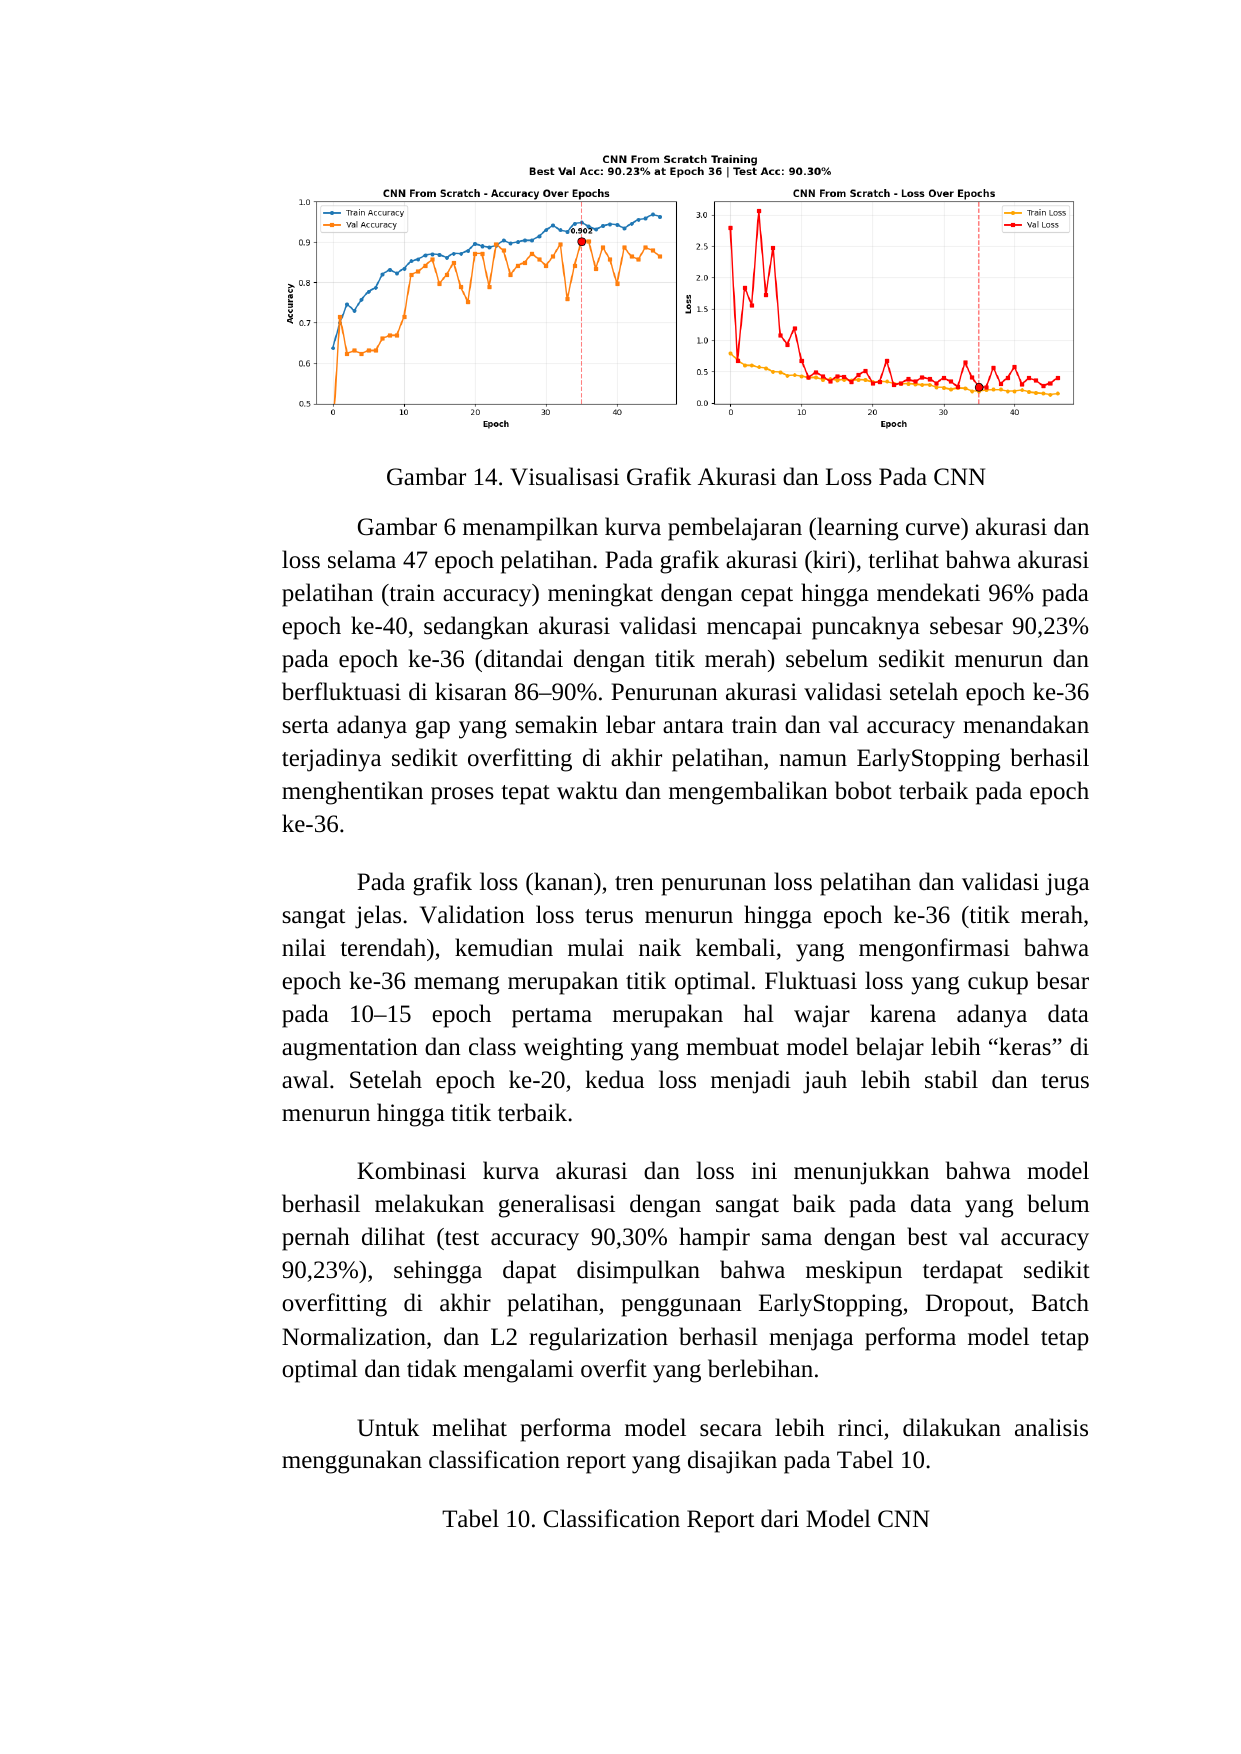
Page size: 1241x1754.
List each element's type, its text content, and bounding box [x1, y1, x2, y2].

text Pada grafik loss (kanan), tren penurunan loss pelatihan dan validasi juga sangat jelas. Validation loss terus menurun hingga epoch ke-36 (titik merah, nilai terendah), kemudian mulai naik kembali, yang mengonfirmasi bahwa epoch ke-36 memang merupakan titik optimal. Fluktuasi loss yang cukup besar pada 10–15 epoch pertama merupakan hal wajar karena adanya data augmentation dan class weighting yang membuat model belajar lebih “keras” di awal. Setelah epoch ke-20, kedua loss menjadi jauh lebih stabil dan terus menurun hingga titik terbaik. [282, 867, 1090, 1127]
text Untuk melihat performa model secara lebih rinci, dilakukan analisis menggunakan classification report yang disajikan pada Tabel 10. [282, 1413, 1090, 1474]
text Gambar 14. Visualisasi Grafik Akurasi dan Loss Pada CNN [207, 462, 1090, 491]
text Gambar 6 menampilkan kurva pembelajaran (learning curve) akurasi dan loss selama 47 epoch pelatihan. Pada grafik akurasi (kiri), terlihat bahwa akurasi pelatihan (train accuracy) meningkat dengan cepat hingga mendekati 96% pada epoch ke-40, sedangkan akurasi validasi mencapai puncaknya sebesar 90,23% pada epoch ke-36 (ditandai dengan titik merah) sebelum sedikit menurun dan berfluktuasi di kisaran 86–90%. Penurunan akurasi validasi setelah epoch ke-36 serta adanya gap yang semakin lebar antara train dan val accuracy menandakan terjadinya sedikit overfitting di akhir pelatihan, namun EarlyStopping berhasil menghentikan proses tepat waktu dan mengembalikan bobot terbaik pada epoch ke-36. [282, 512, 1090, 838]
text Kombinasi kurva akurasi dan loss ini menunjukkan bahwa model berhasil melakukan generalisasi dengan sangat baik pada data yang belum pernah dilihat (test accuracy 90,30% hampir sama dengan best val accuracy 90,23%), sehingga dapat disimpulkan bahwa meskipun terdapat sedikit overfitting di akhir pelatihan, penggunaan EarlyStopping, Dropout, Batch Normalization, dan L2 regularization berhasil menjaga performa model tetap optimal dan tidak mengalami overfit yang berlebihan. [282, 1156, 1090, 1383]
text Tabel 10. Classification Report dari Model CNN [207, 1504, 1090, 1532]
picture [281, 150, 1079, 434]
